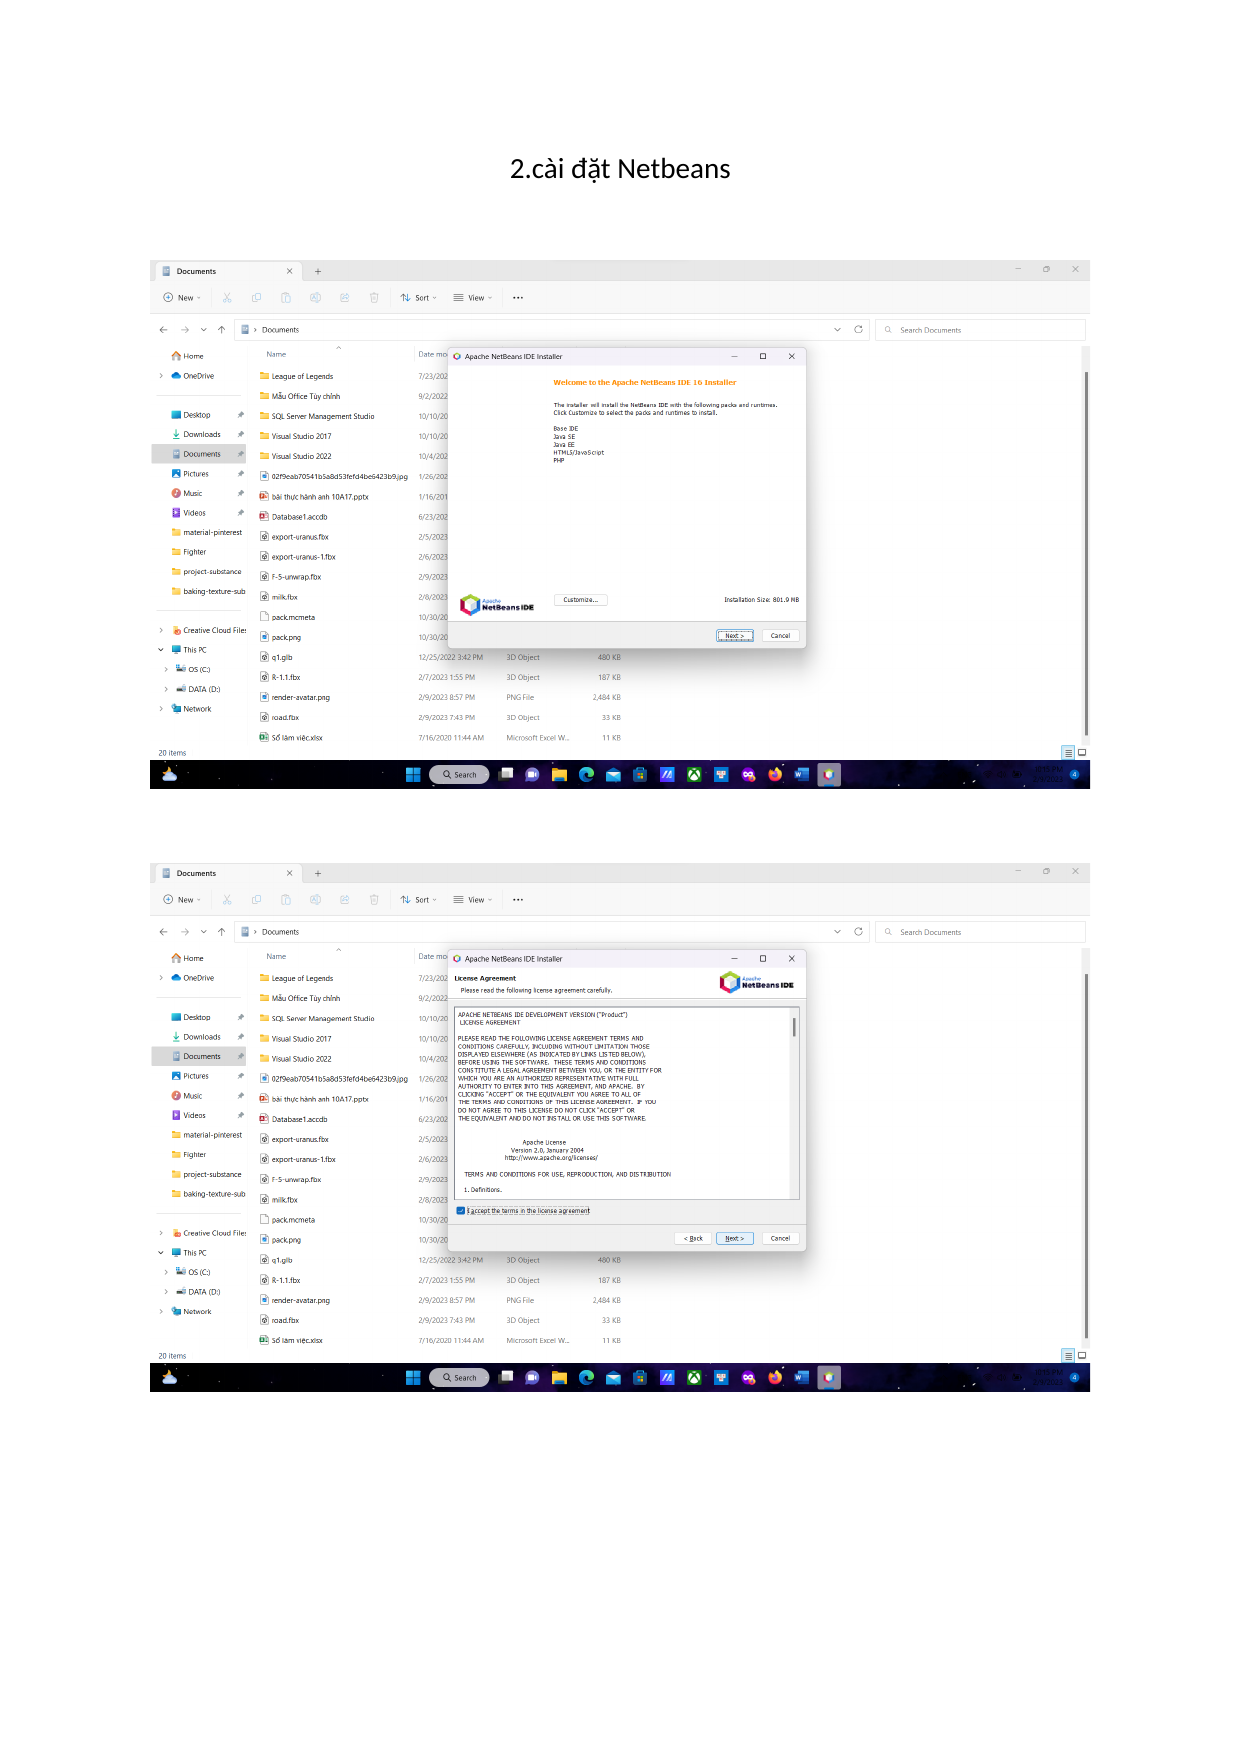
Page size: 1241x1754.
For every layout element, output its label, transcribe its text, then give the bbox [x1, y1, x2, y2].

text 2.cài đặt Netbeans [150, 150, 1090, 186]
picture [150, 260, 1091, 789]
picture [150, 863, 1091, 1392]
